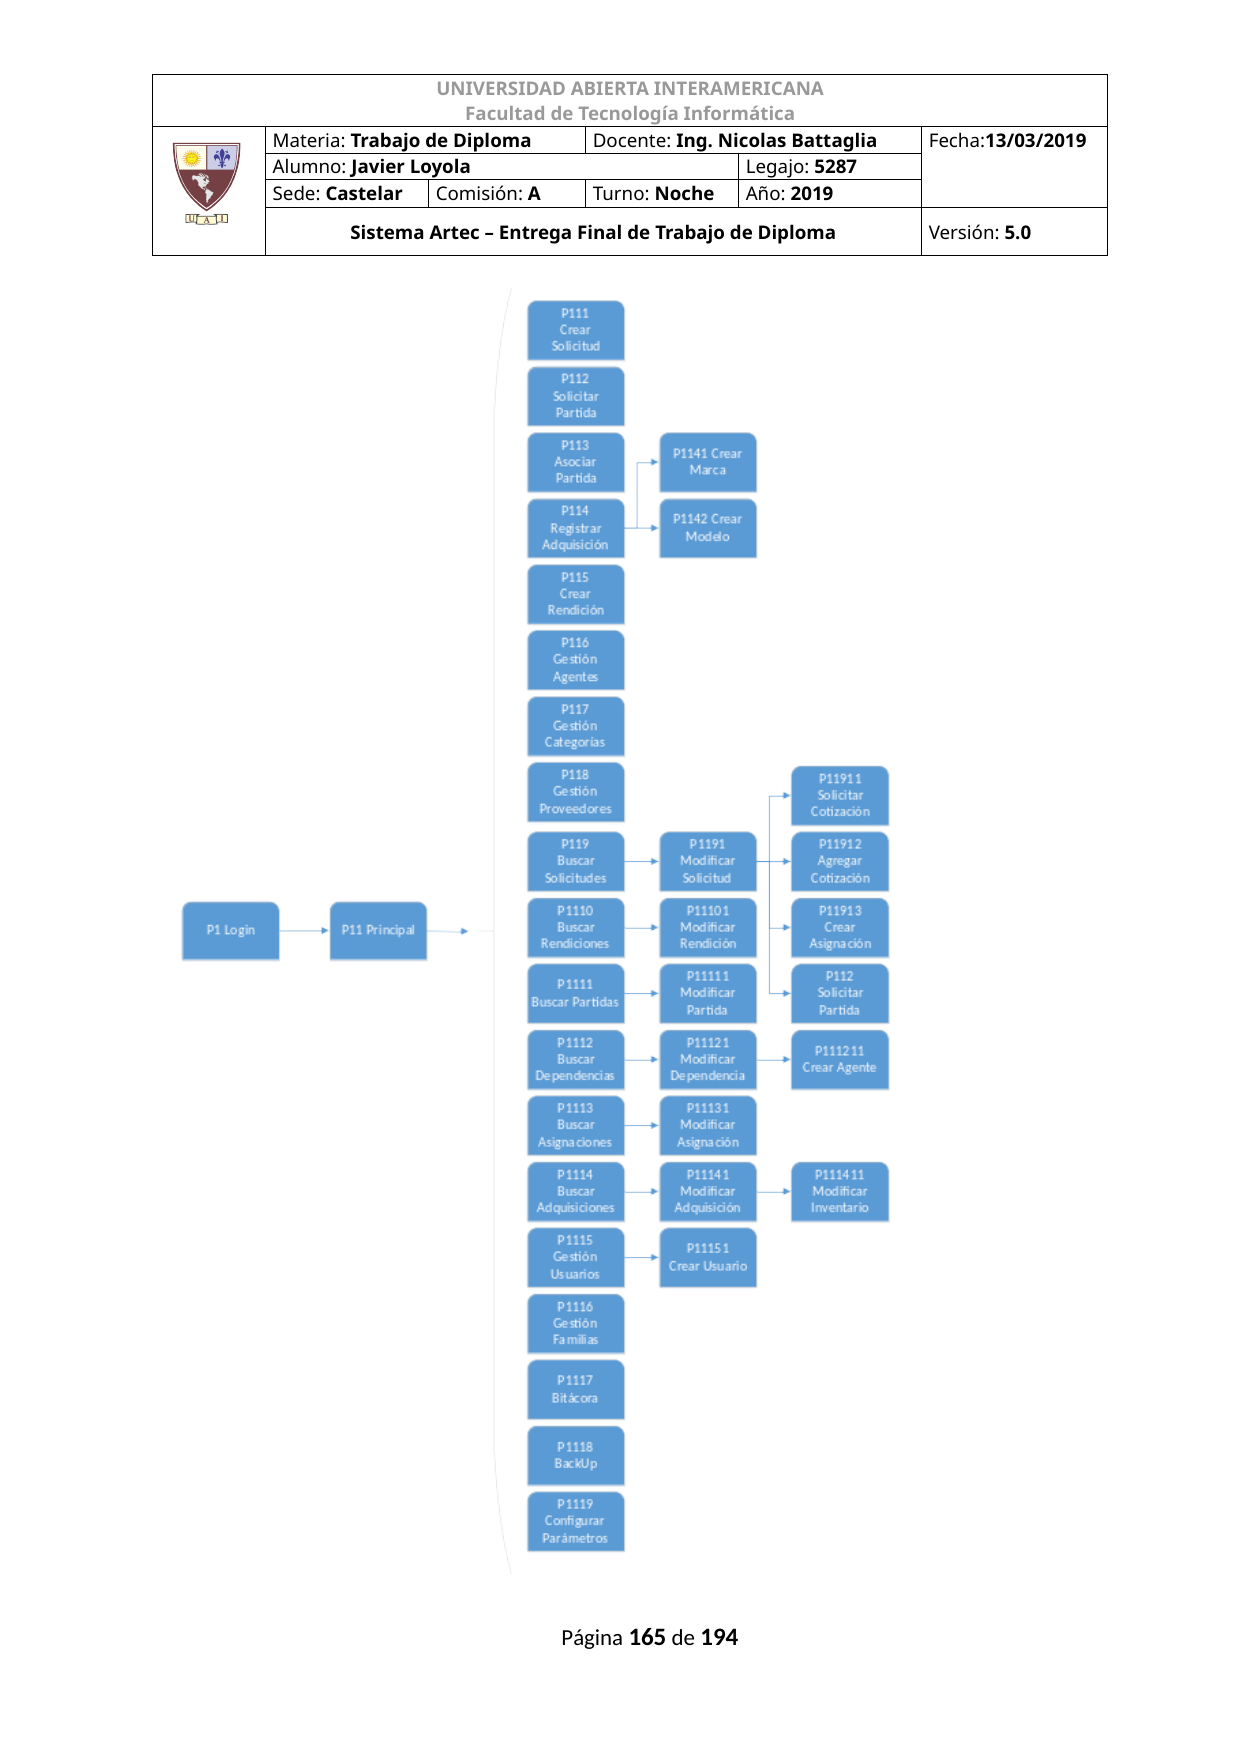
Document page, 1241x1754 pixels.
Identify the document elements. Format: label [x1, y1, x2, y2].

picture [157, 136, 257, 228]
